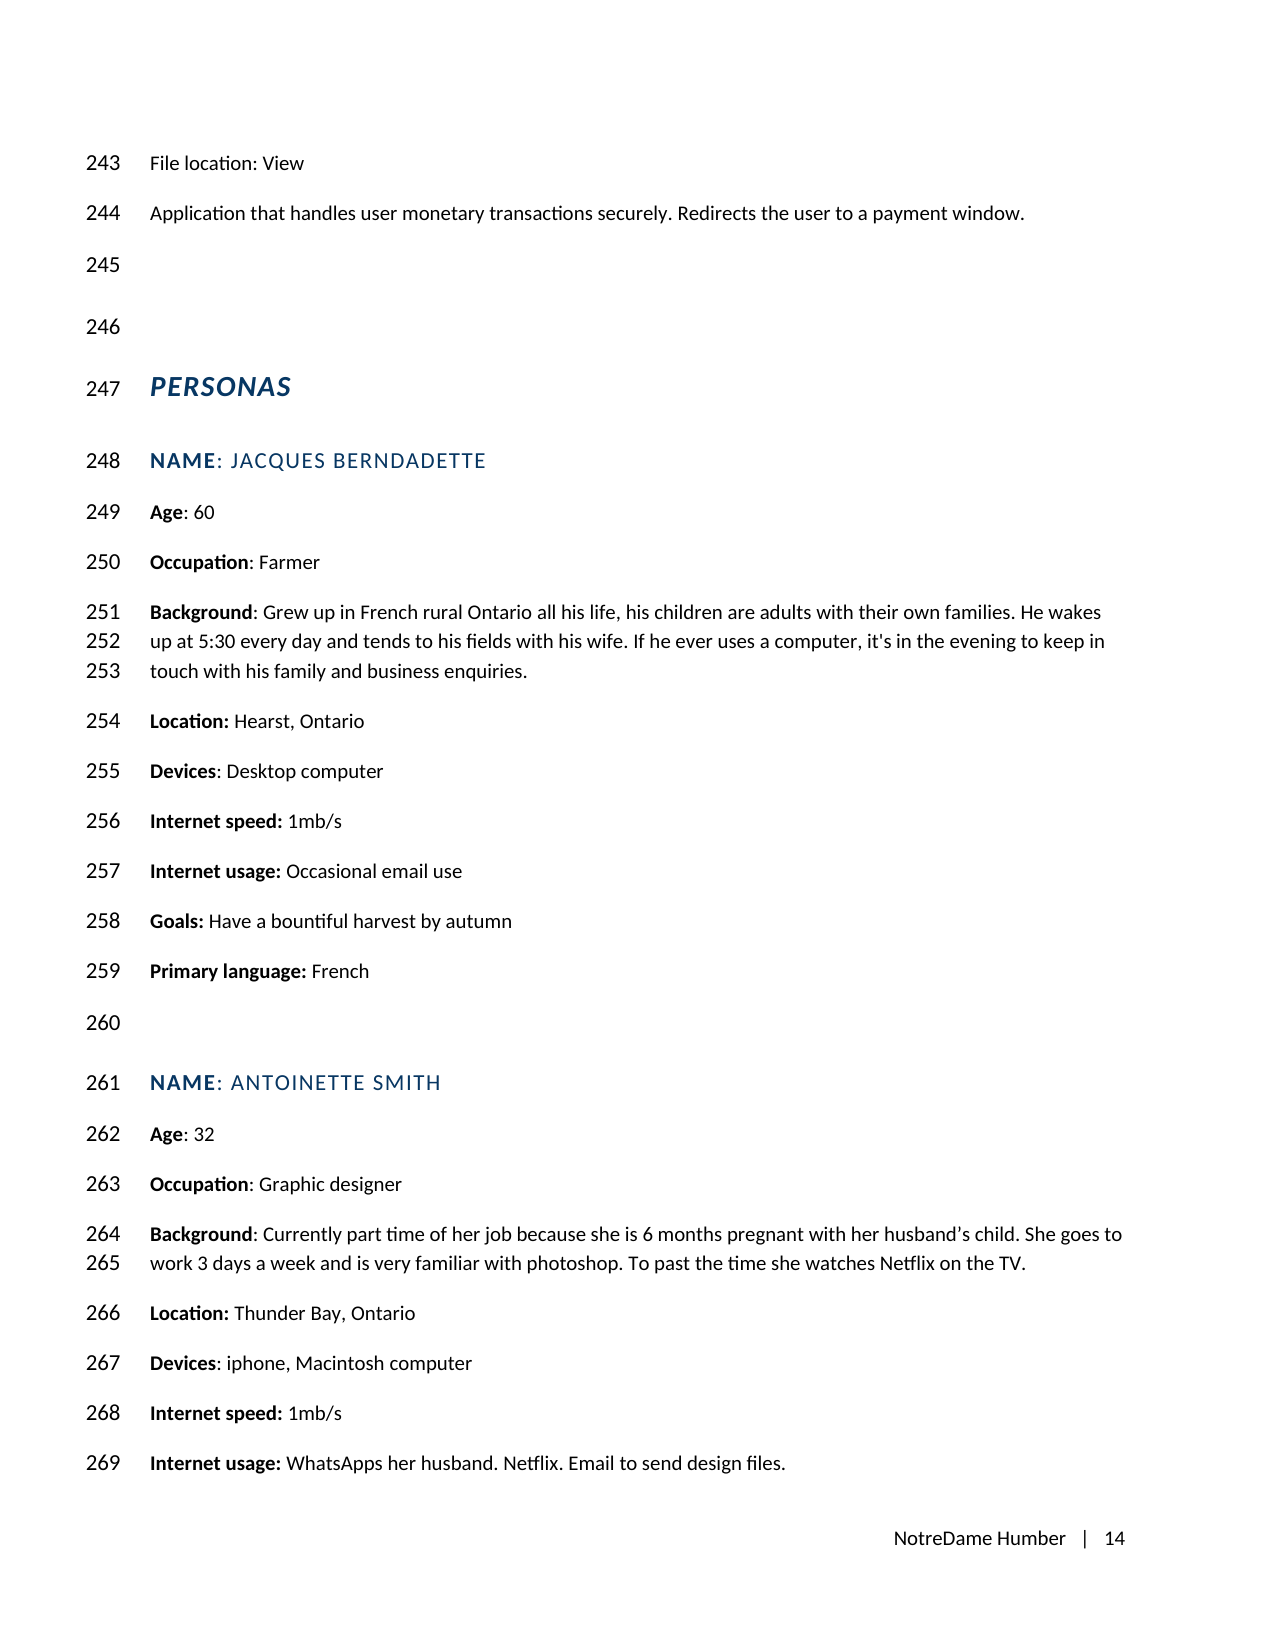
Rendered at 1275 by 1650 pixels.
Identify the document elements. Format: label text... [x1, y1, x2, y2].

text Internet speed: 1mb/s [150, 808, 1125, 833]
text Devices: iphone, Macintosh computer [150, 1350, 1125, 1376]
text Age: 60 [150, 499, 1125, 525]
text Devices: Desktop computer [150, 758, 1125, 783]
text Occupation: Farmer [150, 549, 1125, 575]
text Internet usage: WhatsApps her husband. Netflix. Email to send design files. [150, 1450, 1125, 1476]
text Age: 32 [150, 1121, 1125, 1147]
text Application that handles user monetary transactions securely. Redirects the user to a payment window. [150, 200, 1125, 225]
subtitle Personas [150, 362, 1125, 404]
subtitle Name: Jacques Berndadette [150, 446, 1125, 474]
text Internet speed: 1mb/s [150, 1400, 1125, 1426]
text Background: Currently part time of her job because she is 6 months pregnant with her husband’s child. She goes to work 3 days a week and is very familiar with photoshop. To past the time she watches Netflix on the TV. [150, 1221, 1125, 1276]
subtitle Name: Antoinette Smith [150, 1068, 1125, 1096]
text Occupation: Graphic designer [150, 1171, 1125, 1197]
text File location: View [150, 150, 1125, 175]
text Location: Hearst, Ontario [150, 708, 1125, 733]
text Location: Thunder Bay, Ontario [150, 1300, 1125, 1326]
text Primary language: French [150, 958, 1125, 983]
text Internet usage: Occasional email use [150, 858, 1125, 883]
text Background: Grew up in French rural Ontario all his life, his children are adults with their own families. He wakes up at 5:30 every day and tends to his fields with his wife. If he ever uses a computer, it's in the evening to keep in touch with his family and business enquiries. [150, 599, 1125, 683]
text Goals: Have a bountiful harvest by autumn [150, 908, 1125, 933]
